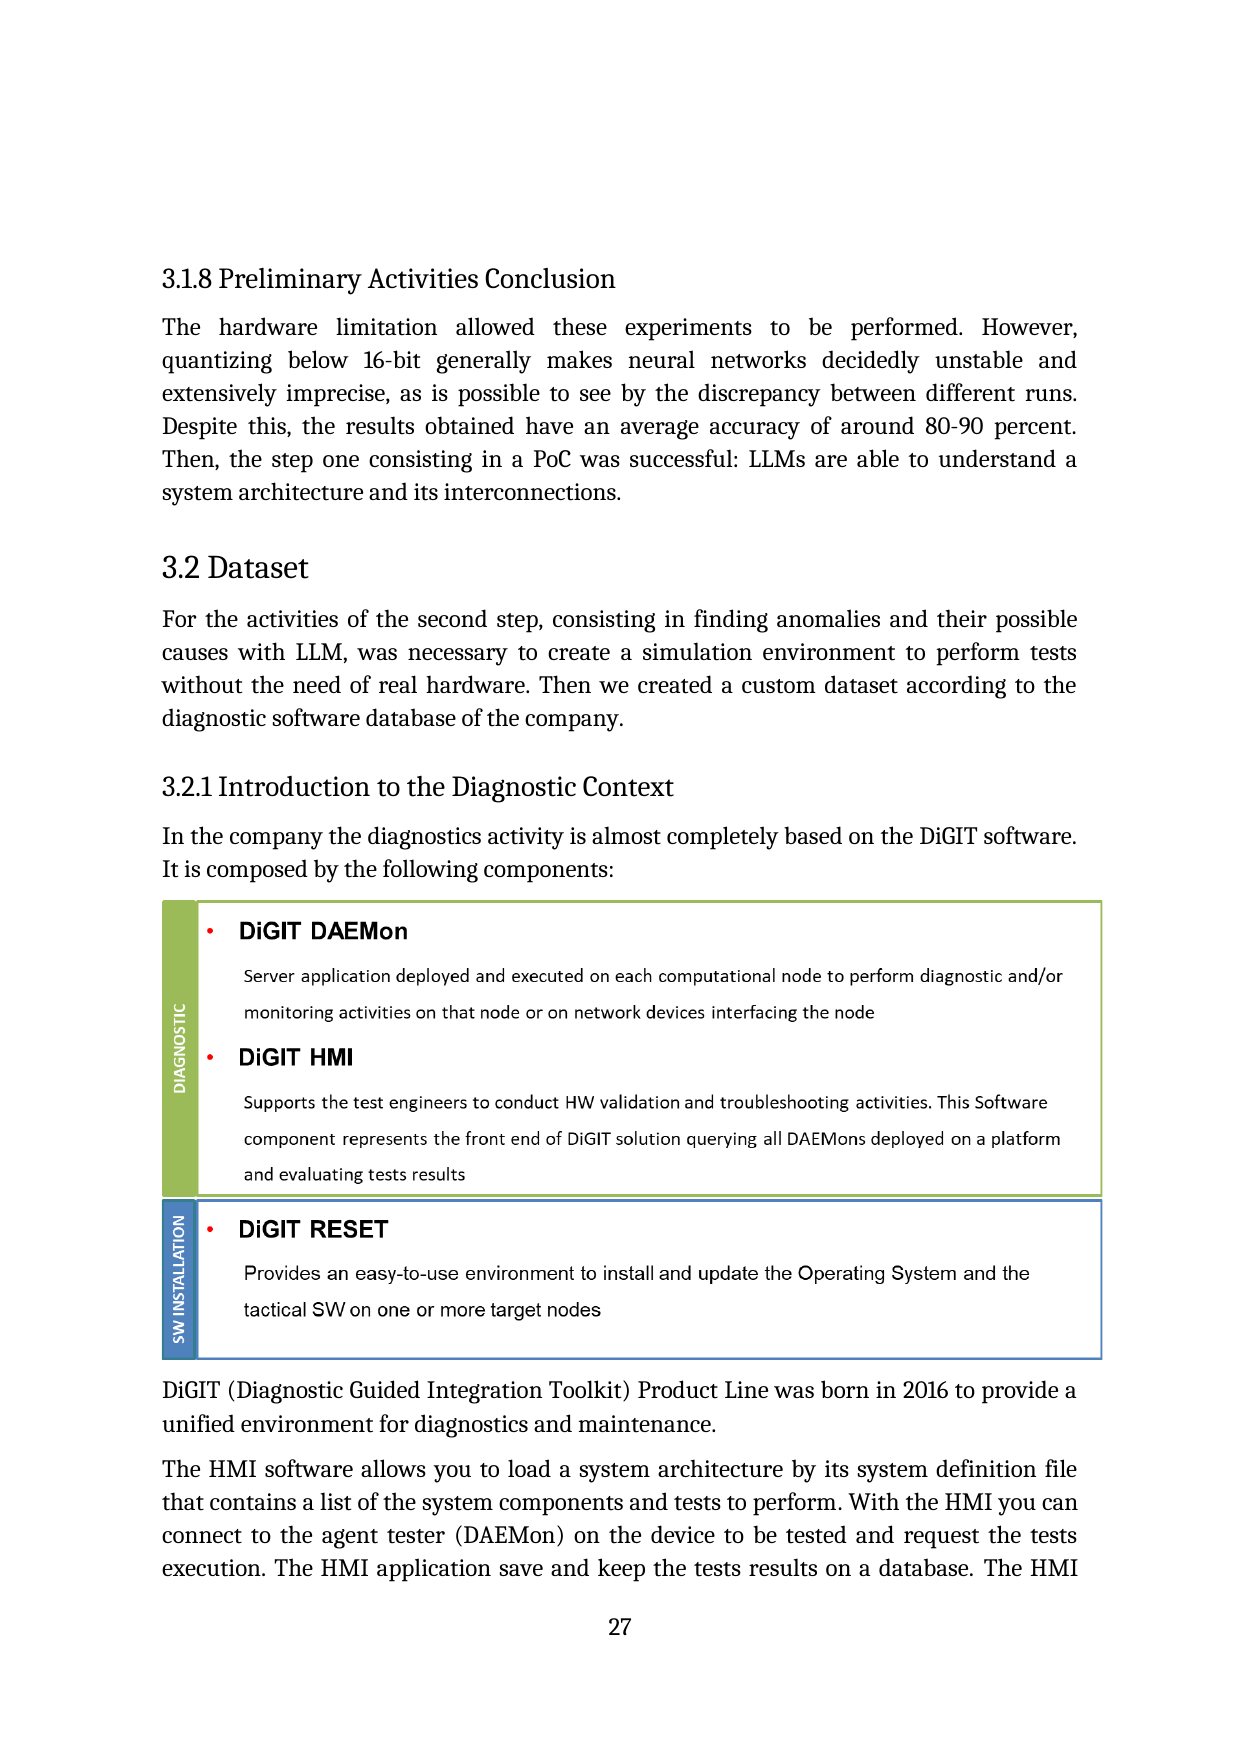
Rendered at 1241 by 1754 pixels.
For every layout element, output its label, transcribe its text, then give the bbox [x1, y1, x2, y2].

text For the activities of the second step, consisting in finding anomalies and their possible causes with LLM, was necessary to create a simulation environment to perform tests without the need of real hardware. Then we created a custom dataset according to the diagnostic software database of the company. [162, 605, 1078, 733]
picture [161, 900, 1103, 1360]
text In the company the diagnostics activity is almost completely based on the DiGIT software. It is composed by the following components: [162, 822, 1078, 883]
subtitle 3.2 Dataset [162, 548, 1078, 587]
subtitle 3.2.1 Introduction to the Diagnostic Context [162, 771, 1078, 804]
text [162, 1455, 1078, 1583]
text The hardware limitation allowed these experiments to be performed. However, quantizing below 16-bit generally makes neural networks decidedly unstable and extensively imprecise, as is possible to see by the discrepancy between different runs. Despite this, the results obtained have an average accuracy of around 80-90 percent. Then, the step one consisting in a PoC was successful: LLMs are able to understand a system architecture and its interconnections. [162, 313, 1078, 507]
text DiGIT (Diagnostic Guided Integration Toolkit) Product Line was born in 2016 to provide a unified environment for diagnostics and maintenance. [162, 1376, 1078, 1438]
subtitle 3.1.8 Preliminary Activities Conclusion [162, 262, 1078, 295]
